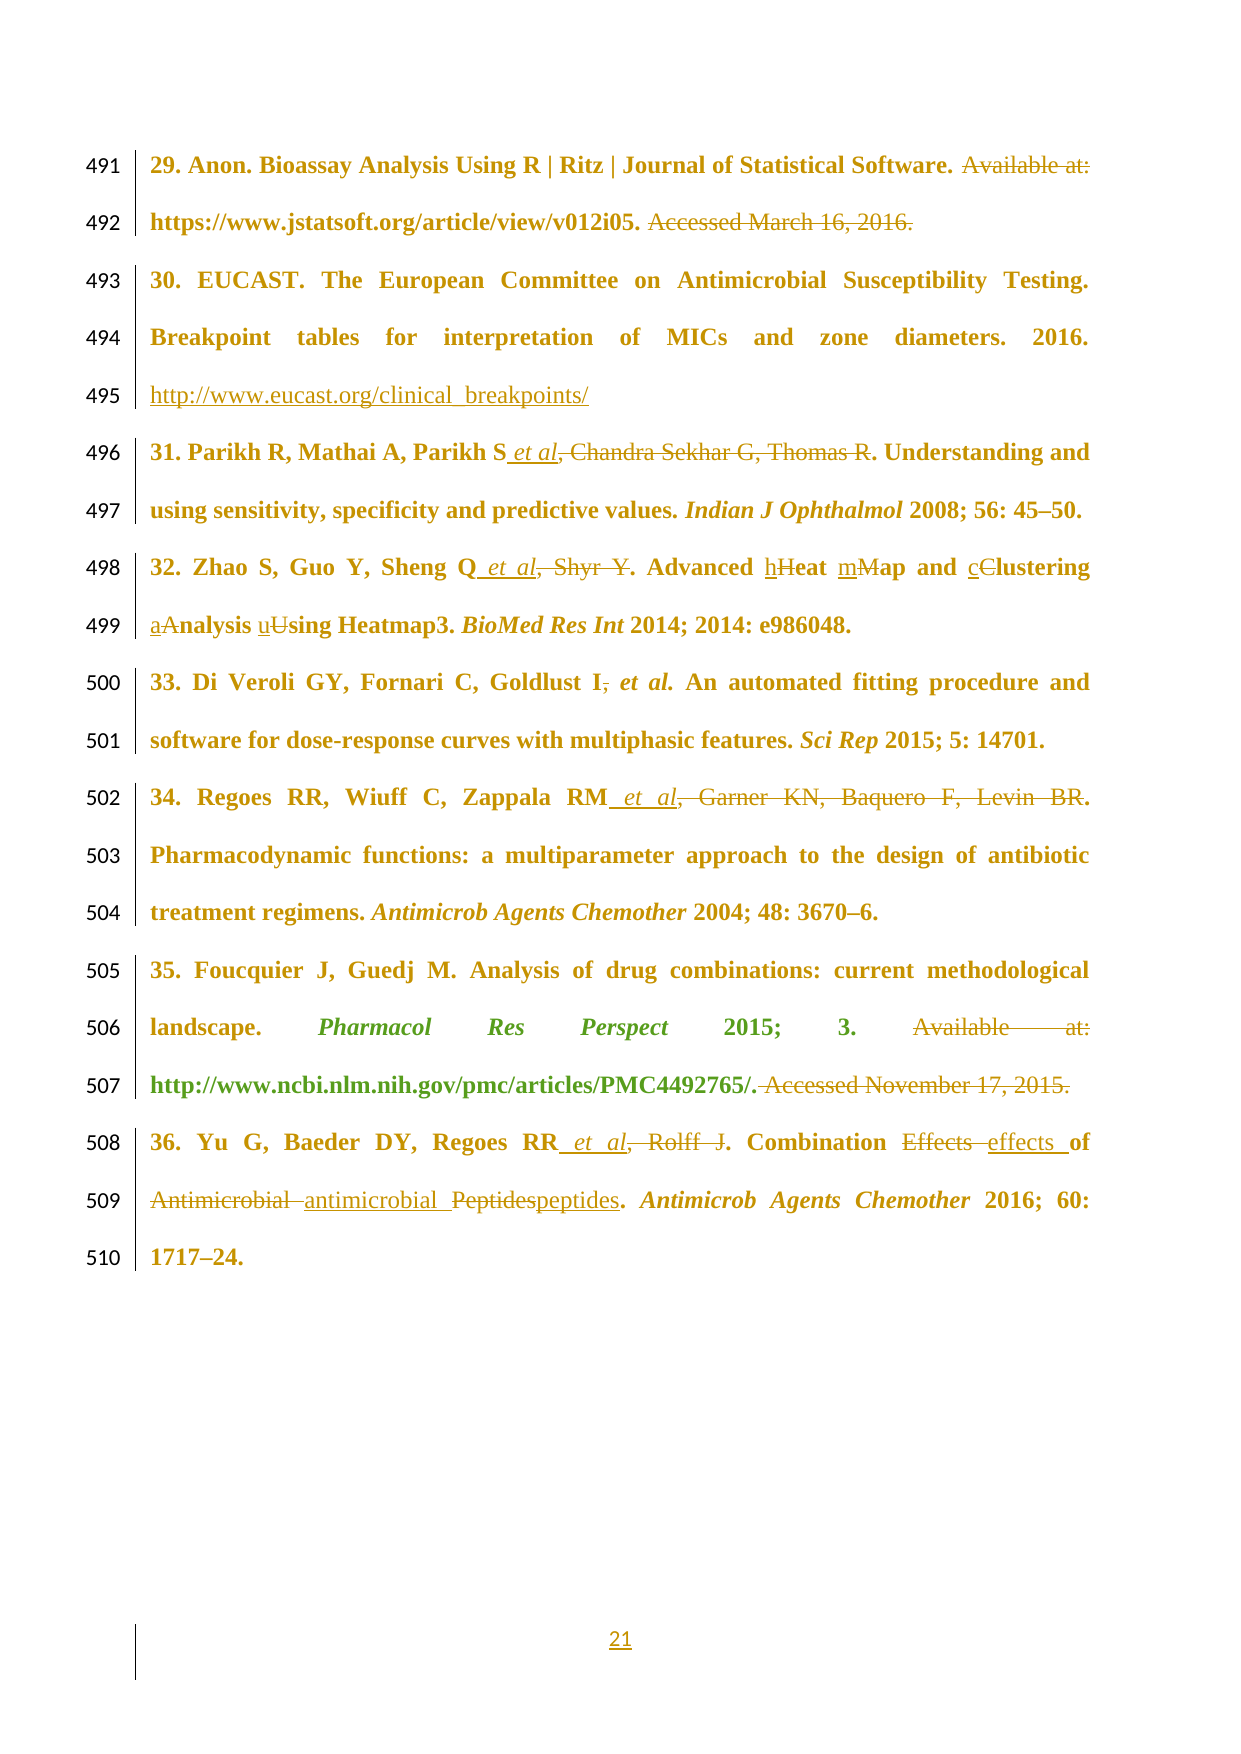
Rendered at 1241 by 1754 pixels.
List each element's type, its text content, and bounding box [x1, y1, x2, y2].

text 35. Foucquier J, Guedj M. Analysis of drug combinations: current methodological landscape. Pharmacol Res Perspect 2015; 3. http://www.ncbi.nlm.nih.gov/pmc/articles/PMC4492765/. [150, 955, 1090, 1099]
text 34. Regoes RR, Wiuff C, Zappala RM. Pharmacodynamic functions: a multiparameter approach to the design of antibiotic treatment regimens. Antimicrob Agents Chemother 2004; 48: 3670–6. [150, 782, 1090, 926]
text 30. EUCAST. The European Committee on Antimicrobial Susceptibility Testing. Breakpoint tables for interpretation of MICs and zone diameters. 2016. [150, 265, 1090, 409]
text 31. Parikh R, Mathai A, Parikh S. Understanding and using sensitivity, specificity and predictive values. Indian J Ophthalmol 2008; 56: 45–50. [150, 437, 1090, 524]
text 29. Anon. Bioassay Analysis Using R | Ritz | Journal of Statistical Software. https://www.jstatsoft.org/article/view/v012i05. [150, 150, 1090, 236]
text 32. Zhao S, Guo Y, Sheng Q. Advanced eat ap and lustering nalysis sing Heatmap3. BioMed Res Int 2014; 2014: e986048. [150, 552, 1090, 639]
text 36. Yu G, Baeder DY, Regoes RR. Combination of . Antimicrob Agents Chemother 2016; 60: 1717–24. [150, 1127, 1090, 1271]
text 33. Di Veroli GY, Fornari C, Goldlust I et al. An automated fitting procedure and software for dose-response curves with multiphasic features. Sci Rep 2015; 5: 14701. [150, 667, 1090, 754]
